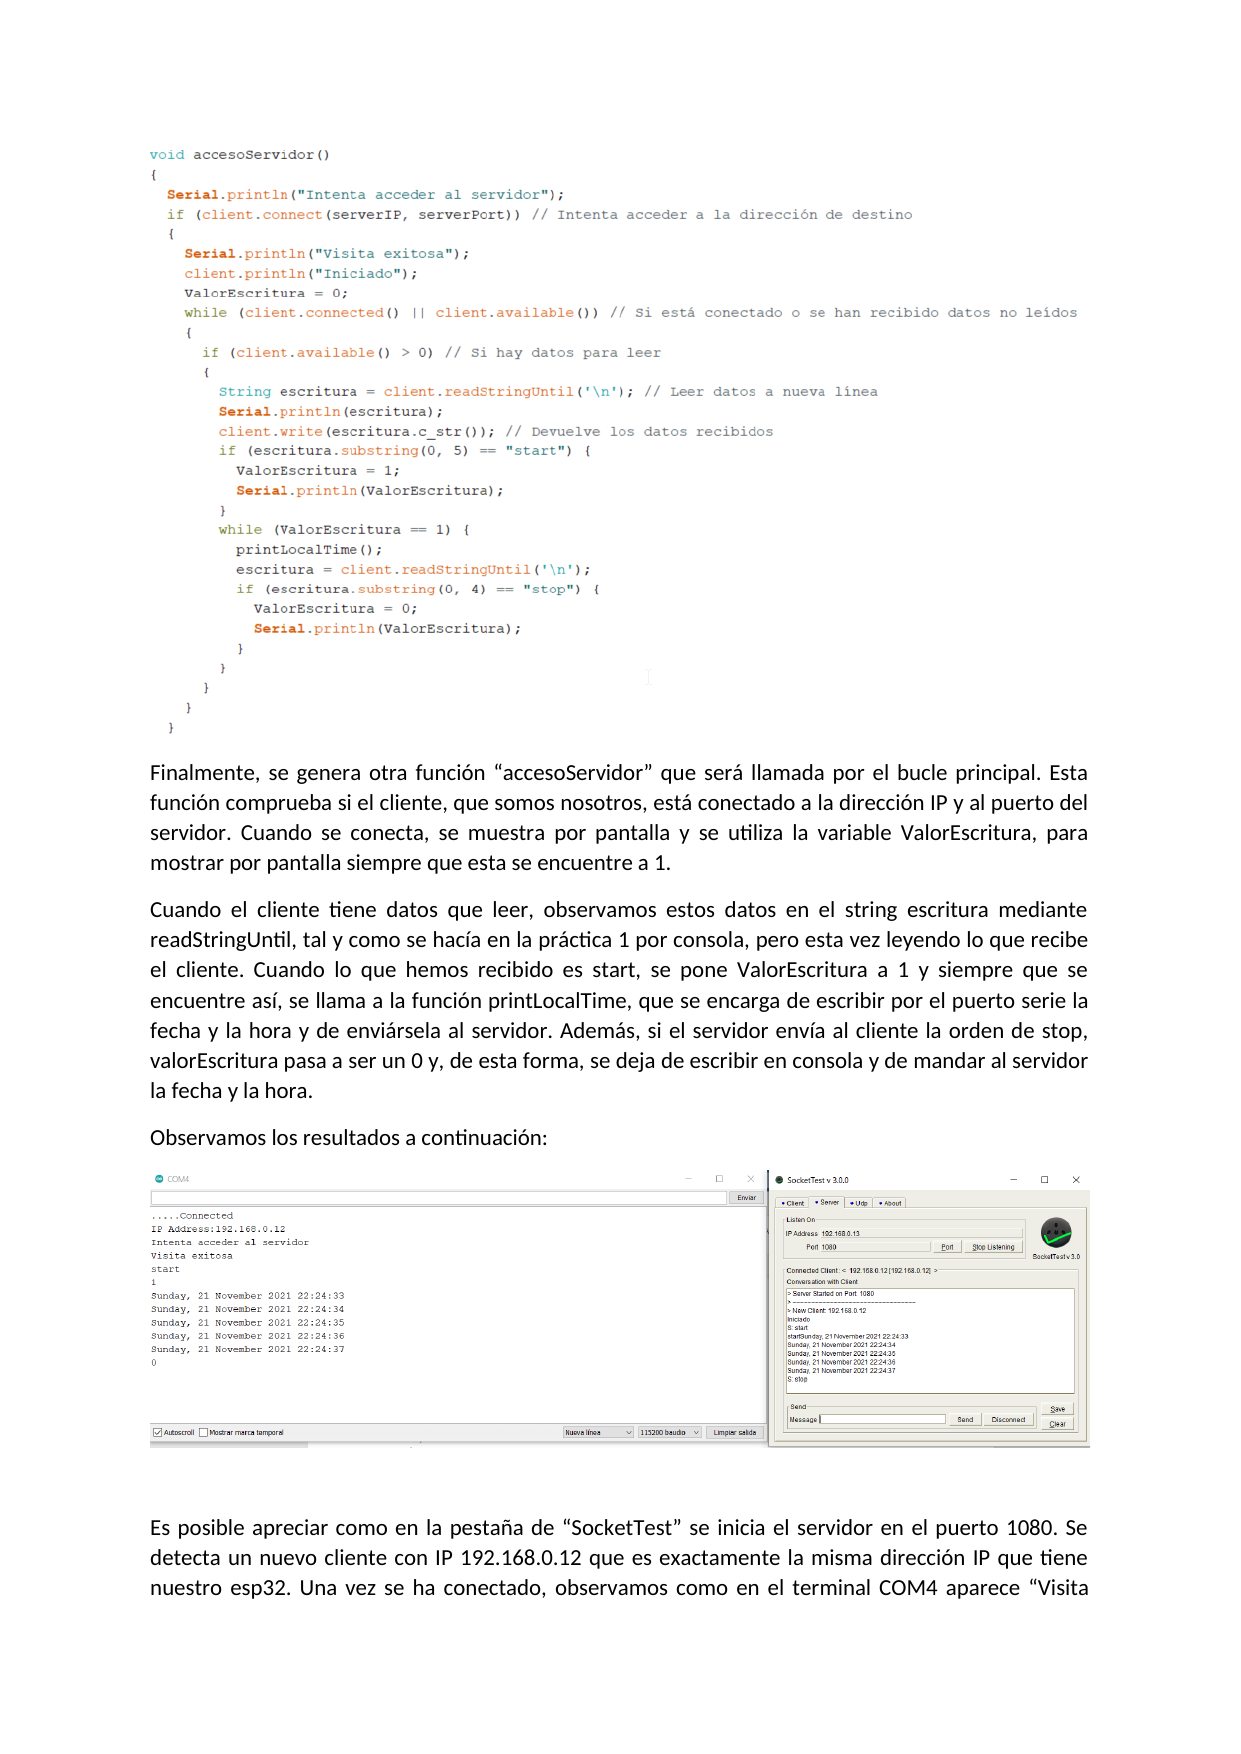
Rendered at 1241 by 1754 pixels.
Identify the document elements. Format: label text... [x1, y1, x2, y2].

picture [150, 1170, 1091, 1448]
text Observamos los resultados a continuación: [150, 1123, 1090, 1151]
text Cuando el cliente tiene datos que leer, observamos estos datos en el string escritura mediante readStringUntil, tal y como se hacía en la práctica 1 por consola, pero esta vez leyendo lo que recibe el cliente. Cuando lo que hemos recibido es start, se pone ValorEscritura a 1 y siempre que se encuentre así, se llama a la función printLocalTime, que se encarga de escribir por el puerto serie la fecha y la hora y de enviársela al servidor. Además, si el servidor envía al cliente la orden de stop, valorEscritura pasa a ser un 0 y, de esta forma, se deja de escribir en consola y de mandar al servidor la fecha y la hora. [150, 895, 1090, 1104]
picture [150, 150, 1091, 739]
text Finalmente, se genera otra función “accesoServidor” que será llamada por el bucle principal. Esta función comprueba si el cliente, que somos nosotros, está conectado a la dirección IP y al puerto del servidor. Cuando se conecta, se muestra por pantalla y se utiliza la variable ValorEscritura, para mostrar por pantalla siempre que esta se encuentre a 1. [150, 758, 1090, 876]
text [150, 1513, 1090, 1601]
